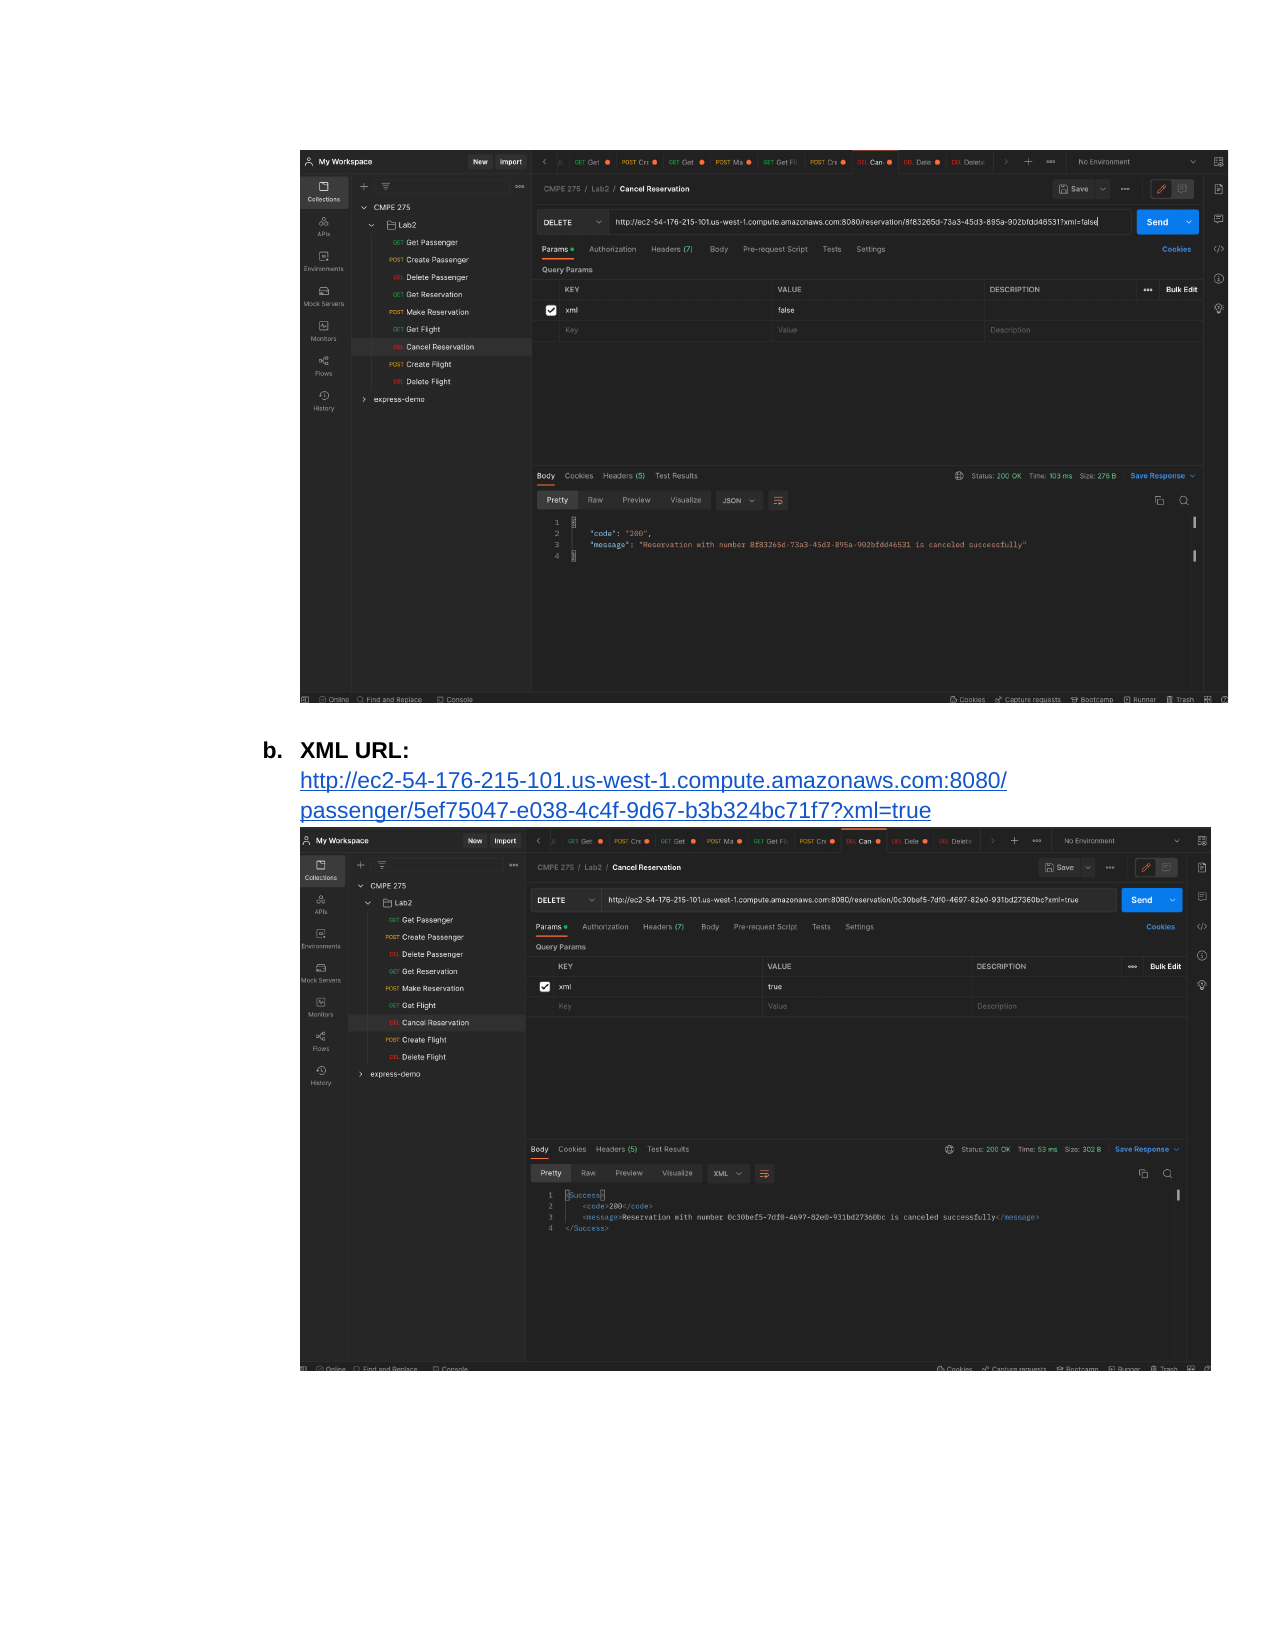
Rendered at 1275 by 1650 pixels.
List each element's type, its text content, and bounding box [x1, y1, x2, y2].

text http://ec2-54-176-215-101.us-west-1.compute.amazonaws.com:8080/passenger/5ef75047-e038-4c4f-9d67-b3b324bc71f7?xml=true [300, 767, 1125, 823]
list XML URL: [262, 737, 1125, 763]
picture [300, 150, 1229, 703]
picture [300, 827, 1211, 1371]
